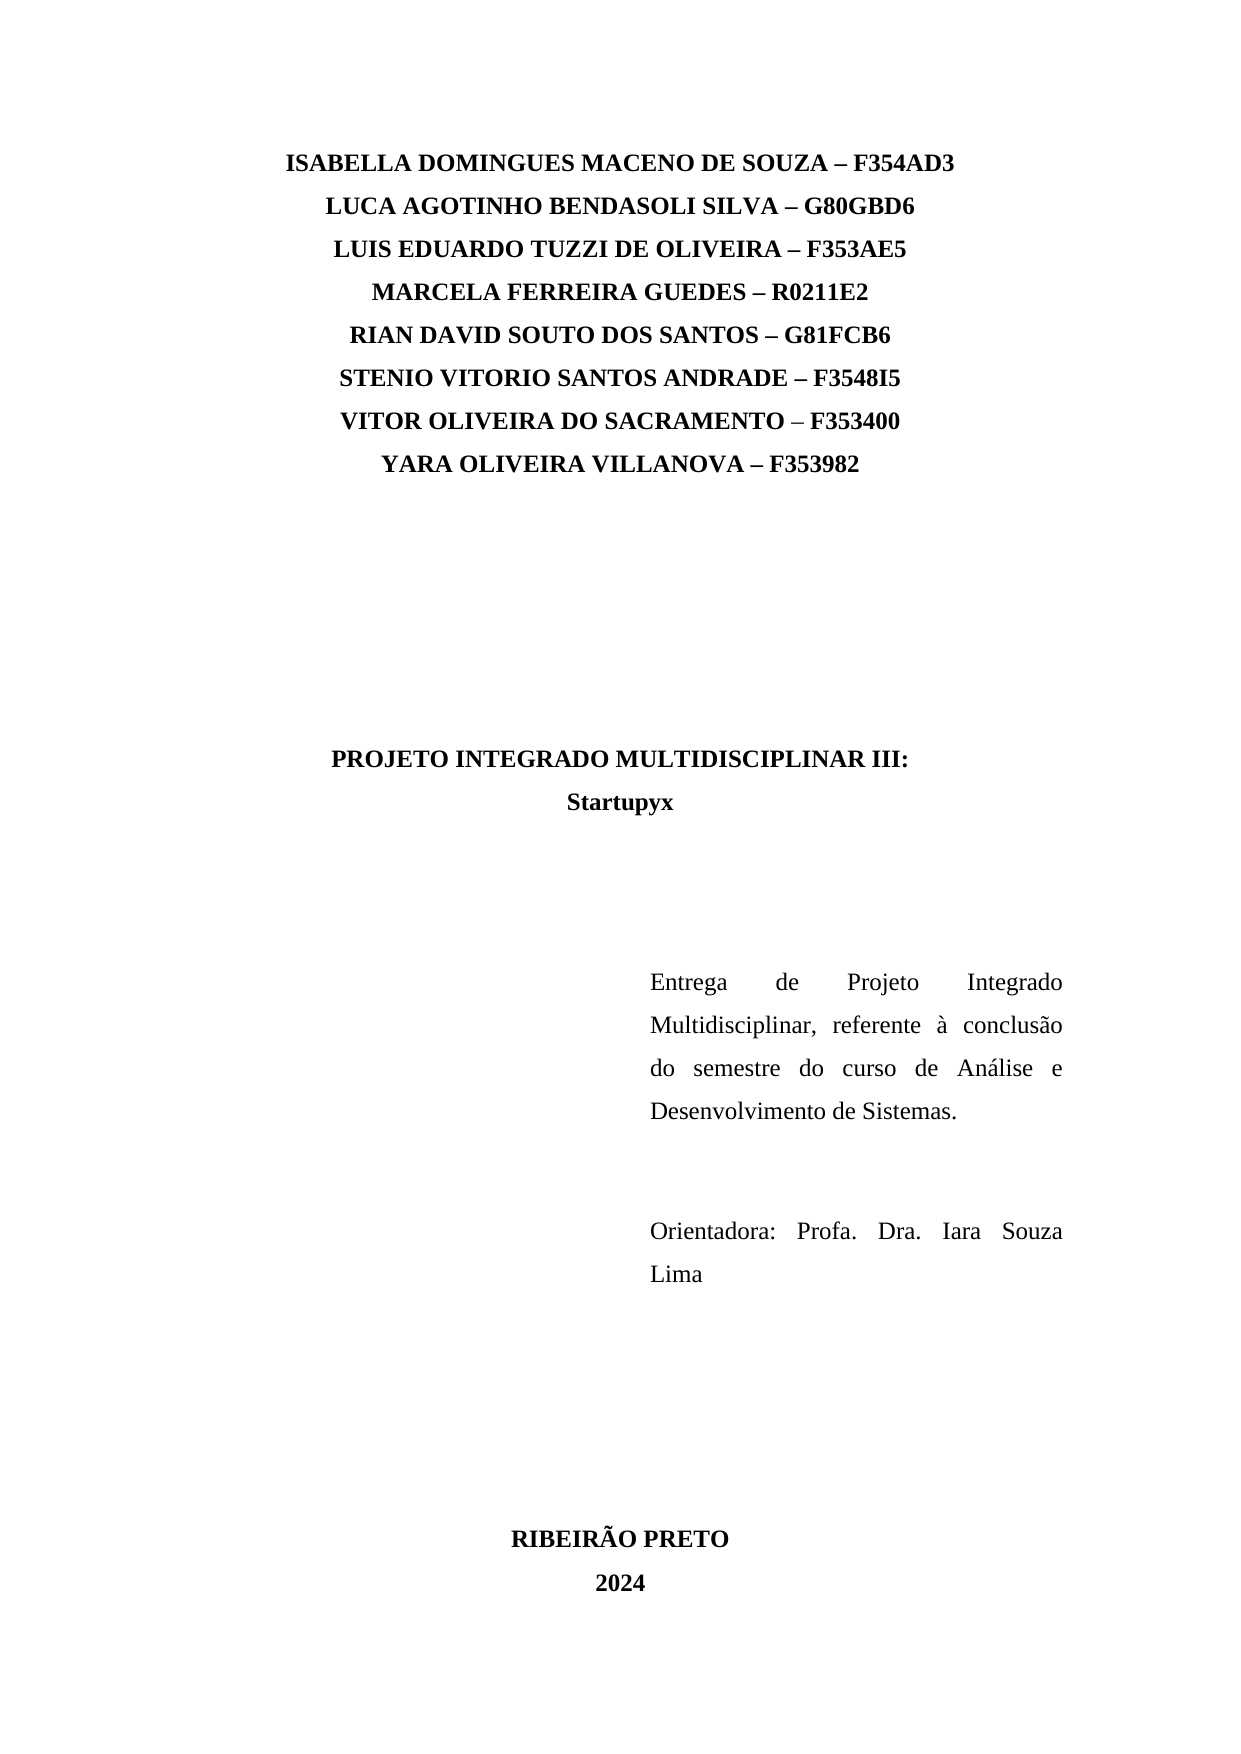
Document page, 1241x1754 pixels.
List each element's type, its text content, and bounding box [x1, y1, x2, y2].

text STENIO VITORIO SANTOS ANDRADE – F3548I5 [177, 363, 1063, 392]
text RIAN DAVID SOUTO DOS SANTOS – G81FCB6 [177, 320, 1063, 349]
text YARA OLIVEIRA VILLANOVA – F353982 [177, 449, 1063, 478]
text Startupyx [177, 787, 1063, 816]
text Orientadora: Profa. Dra. Iara Souza Lima [650, 1216, 1063, 1288]
text LUIS EDUARDO TUZZI DE OLIVEIRA – F353AE5 [177, 234, 1063, 263]
text RIBEIRÃO PRETO [177, 1524, 1063, 1553]
text VITOR OLIVEIRA DO SACRAMENTO – F353400 [177, 406, 1063, 435]
text PROJETO INTEGRADO MULTIDISCIPLINAR III: [177, 744, 1063, 773]
text 2024 [177, 1568, 1063, 1596]
text LUCA AGOTINHO BENDASOLI SILVA – G80GBD6 [177, 191, 1063, 219]
text MARCELA FERREIRA GUEDES – R0211E2 [177, 277, 1063, 306]
text Entrega de Projeto Integrado Multidisciplinar, referente à conclusão do semestre do curso de Análise e Desenvolvimento de Sistemas. [650, 967, 1063, 1125]
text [177, 148, 1063, 176]
